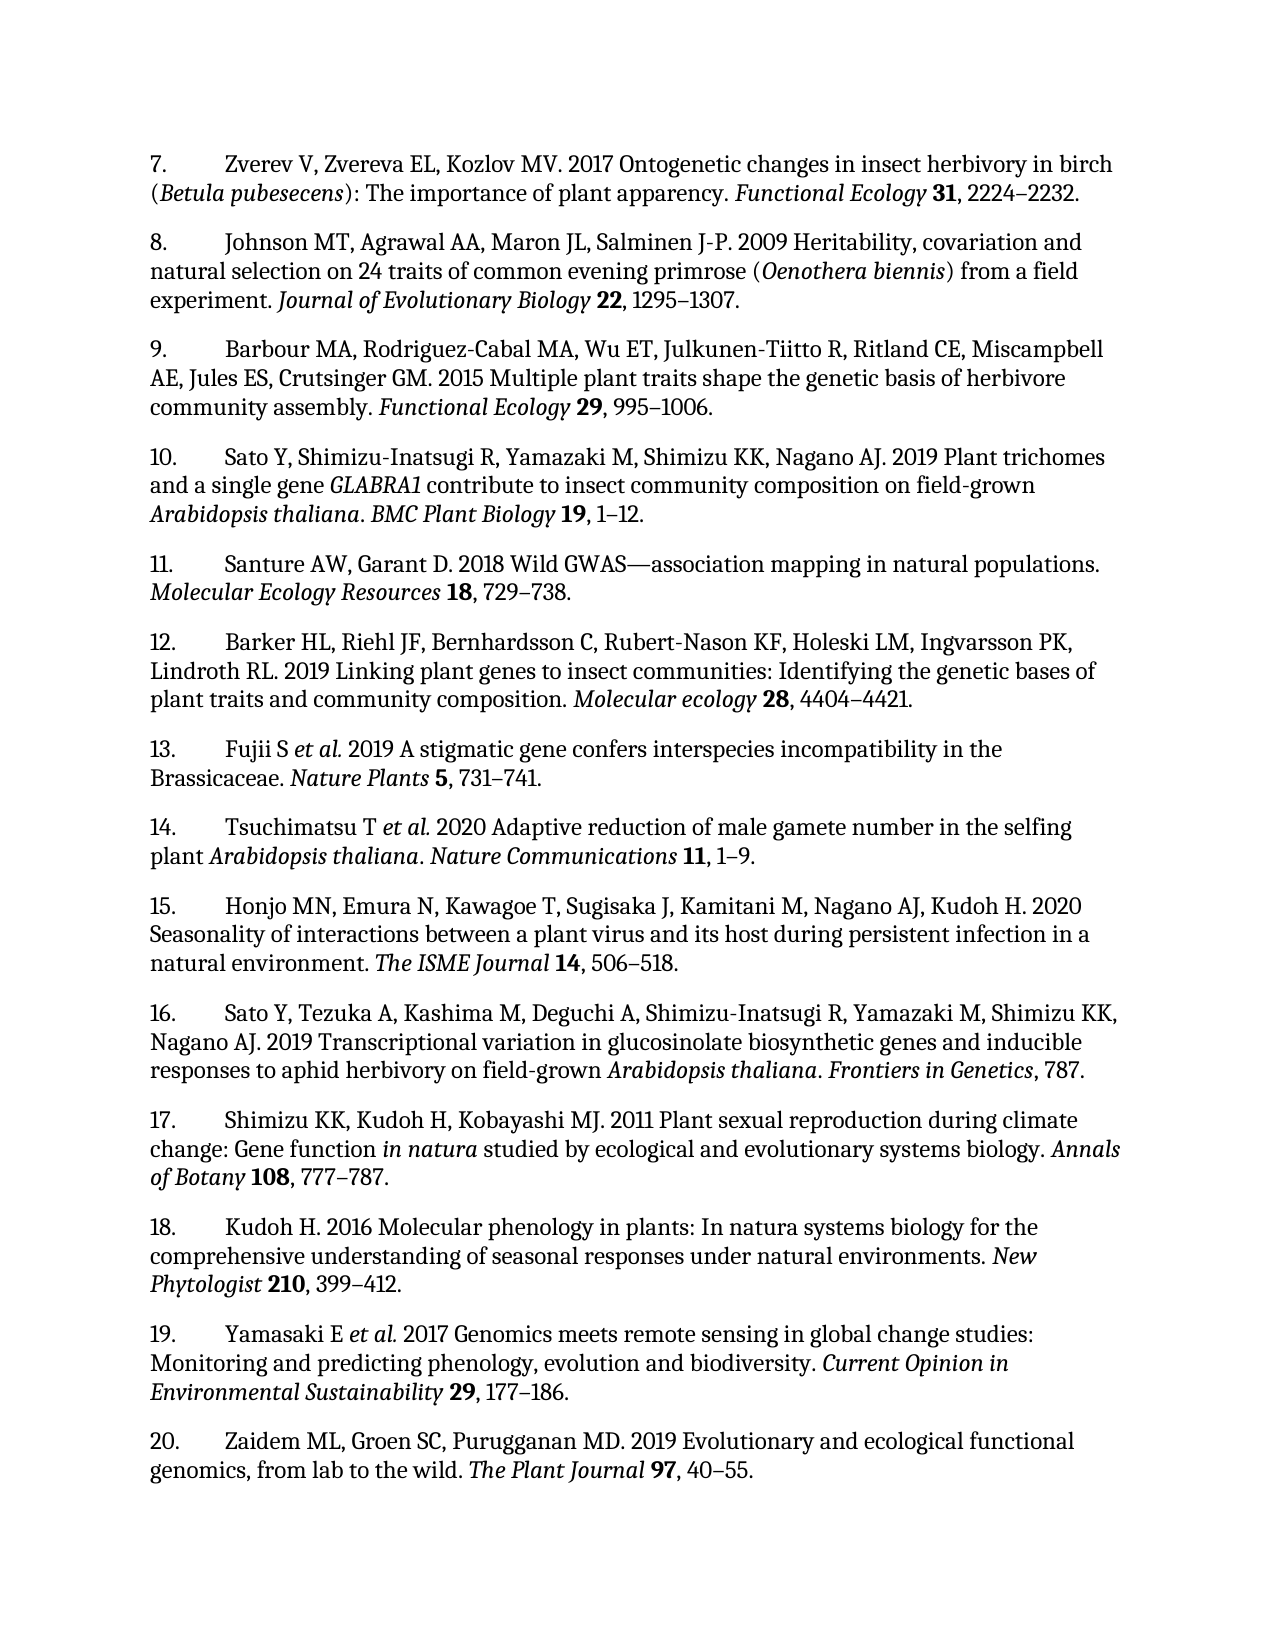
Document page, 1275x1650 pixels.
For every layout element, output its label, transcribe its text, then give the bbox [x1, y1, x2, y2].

text 14. Tsuchimatsu T et al. 2020 Adaptive reduction of male gamete number in the selfing plant Arabidopsis thaliana. Nature Communications 11, 1–9. [150, 813, 1125, 871]
text 17. Shimizu KK, Kudoh H, Kobayashi MJ. 2011 Plant sexual reproduction during climate change: Gene function in natura studied by ecological and evolutionary systems biology. Annals of Botany 108, 777–787. [150, 1106, 1125, 1192]
text 9. Barbour MA, Rodriguez-Cabal MA, Wu ET, Julkunen-Tiitto R, Ritland CE, Miscampbell AE, Jules ES, Crutsinger GM. 2015 Multiple plant traits shape the genetic basis of herbivore community assembly. Functional Ecology 29, 995–1006. [150, 335, 1125, 422]
text 19. Yamasaki E et al. 2017 Genomics meets remote sensing in global change studies: Monitoring and predicting phenology, evolution and biodiversity. Current Opinion in Environmental Sustainability 29, 177–186. [150, 1320, 1125, 1406]
text 15. Honjo MN, Emura N, Kawagoe T, Sugisaka J, Kamitani M, Nagano AJ, Kudoh H. 2020 Seasonality of interactions between a plant virus and its host during persistent infection in a natural environment. The ISME Journal 14, 506–518. [150, 892, 1125, 978]
text 13. Fujii S et al. 2019 A stigmatic gene confers interspecies incompatibility in the Brassicaceae. Nature Plants 5, 731–741. [150, 735, 1125, 792]
text 8. Johnson MT, Agrawal AA, Maron JL, Salminen J-P. 2009 Heritability, covariation and natural selection on 24 traits of common evening primrose (Oenothera biennis) from a field experiment. Journal of Evolutionary Biology 22, 1295–1307. [150, 228, 1125, 314]
text 16. Sato Y, Tezuka A, Kashima M, Deguchi A, Shimizu-Inatsugi R, Yamazaki M, Shimizu KK, Nagano AJ. 2019 Transcriptional variation in glucosinolate biosynthetic genes and inducible responses to aphid herbivory on field-grown Arabidopsis thaliana. Frontiers in Genetics, 787. [150, 999, 1125, 1085]
text 12. Barker HL, Riehl JF, Bernhardsson C, Rubert-Nason KF, Holeski LM, Ingvarsson PK, Lindroth RL. 2019 Linking plant genes to insect communities: Identifying the genetic bases of plant traits and community composition. Molecular ecology 28, 4404–4421. [150, 628, 1125, 714]
text 10. Sato Y, Shimizu-Inatsugi R, Yamazaki M, Shimizu KK, Nagano AJ. 2019 Plant trichomes and a single gene GLABRA1 contribute to insect community composition on field-grown Arabidopsis thaliana. BMC Plant Biology 19, 1–12. [150, 442, 1125, 529]
text 11. Santure AW, Garant D. 2018 Wild GWAS—association mapping in natural populations. Molecular Ecology Resources 18, 729–738. [150, 549, 1125, 607]
text 20. Zaidem ML, Groen SC, Purugganan MD. 2019 Evolutionary and ecological functional genomics, from lab to the wild. The Plant Journal 97, 40–55. [150, 1427, 1125, 1484]
text 7. Zverev V, Zvereva EL, Kozlov MV. 2017 Ontogenetic changes in insect herbivory in birch (Betula pubesecens): The importance of plant apparency. Functional Ecology 31, 2224–2232. [150, 150, 1125, 207]
text 18. Kudoh H. 2016 Molecular phenology in plants: In natura systems biology for the comprehensive understanding of seasonal responses under natural environments. New Phytologist 210, 399–412. [150, 1213, 1125, 1299]
